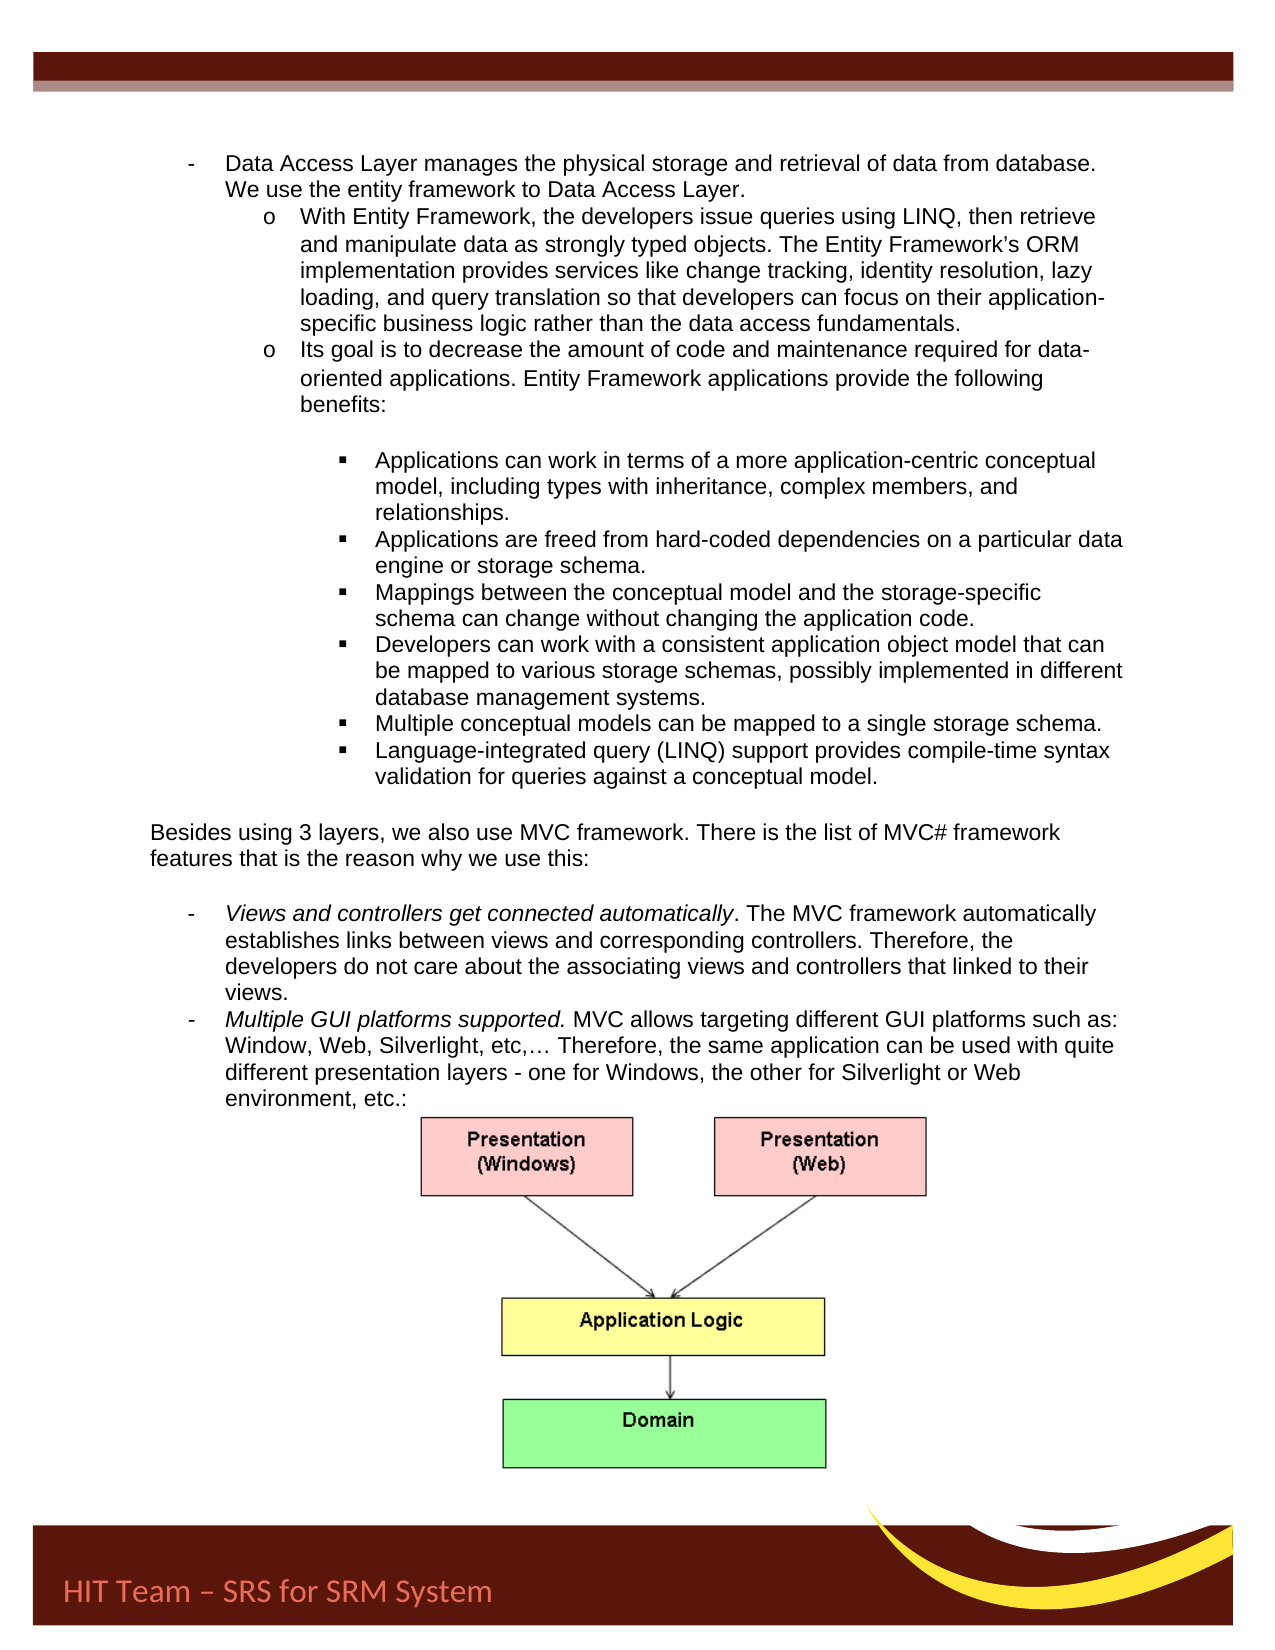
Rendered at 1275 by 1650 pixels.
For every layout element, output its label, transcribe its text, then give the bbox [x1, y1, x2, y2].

list Multiple GUI platforms supported. MVC allows targeting different GUI platforms such as: Window, Web, Silverlight, etc,… Therefore, the same application can be used with quite different presentation layers - one for Windows, the other for Silverlight or Web environment, etc.: [187, 1152, 1125, 1257]
list Developers can work with a consistent application object model that can be mapped to various storage schemas, possibly implemented in different database management systems. [337, 719, 1125, 798]
list Applications can work in terms of a more application-centric conceptual model, including types with inheritance, complex members, and relationships. [337, 447, 1125, 526]
list Language-integrated query (LINQ) support provides compile-time syntax validation for queries against a conceptual model. [337, 882, 1125, 935]
list Mappings between the conceptual model and the storage-specific schema can change without changing the application code. [337, 637, 1125, 689]
list Its goal is to decrease the amount of code and maintenance required for data-oriented applications. Entity Framework applications provide the following benefits: [262, 336, 1125, 417]
list Multiple conceptual models can be mapped to a single storage schema. [337, 827, 1125, 853]
text Besides using 3 layers, we also use MVC framework. There is the list of MVC# framework features that is the reason why we use this: [150, 964, 1125, 1017]
list With Entity Framework, the developers issue queries using LINQ, then retrieve and manipulate data as strongly typed objects. The Entity Framework’s ORM implementation provides services like change tracking, identity resolution, lazy loading, and query translation so that developers can focus on their application-specific business logic rather than the data access fundamentals. [262, 203, 1125, 336]
list Views and controllers get connected automatically. The MVC framework automatically establishes links between views and corresponding controllers. Therefore, the developers do not care about the associating views and controllers that linked to their views. [187, 1046, 1125, 1152]
list Data Access Layer manages the physical storage and retrieval of data from database. We use the entity framework to Data Access Layer. [187, 150, 1125, 203]
list Applications are freed from hard-coded dependencies on a particular data engine or storage schema. [337, 555, 1125, 608]
